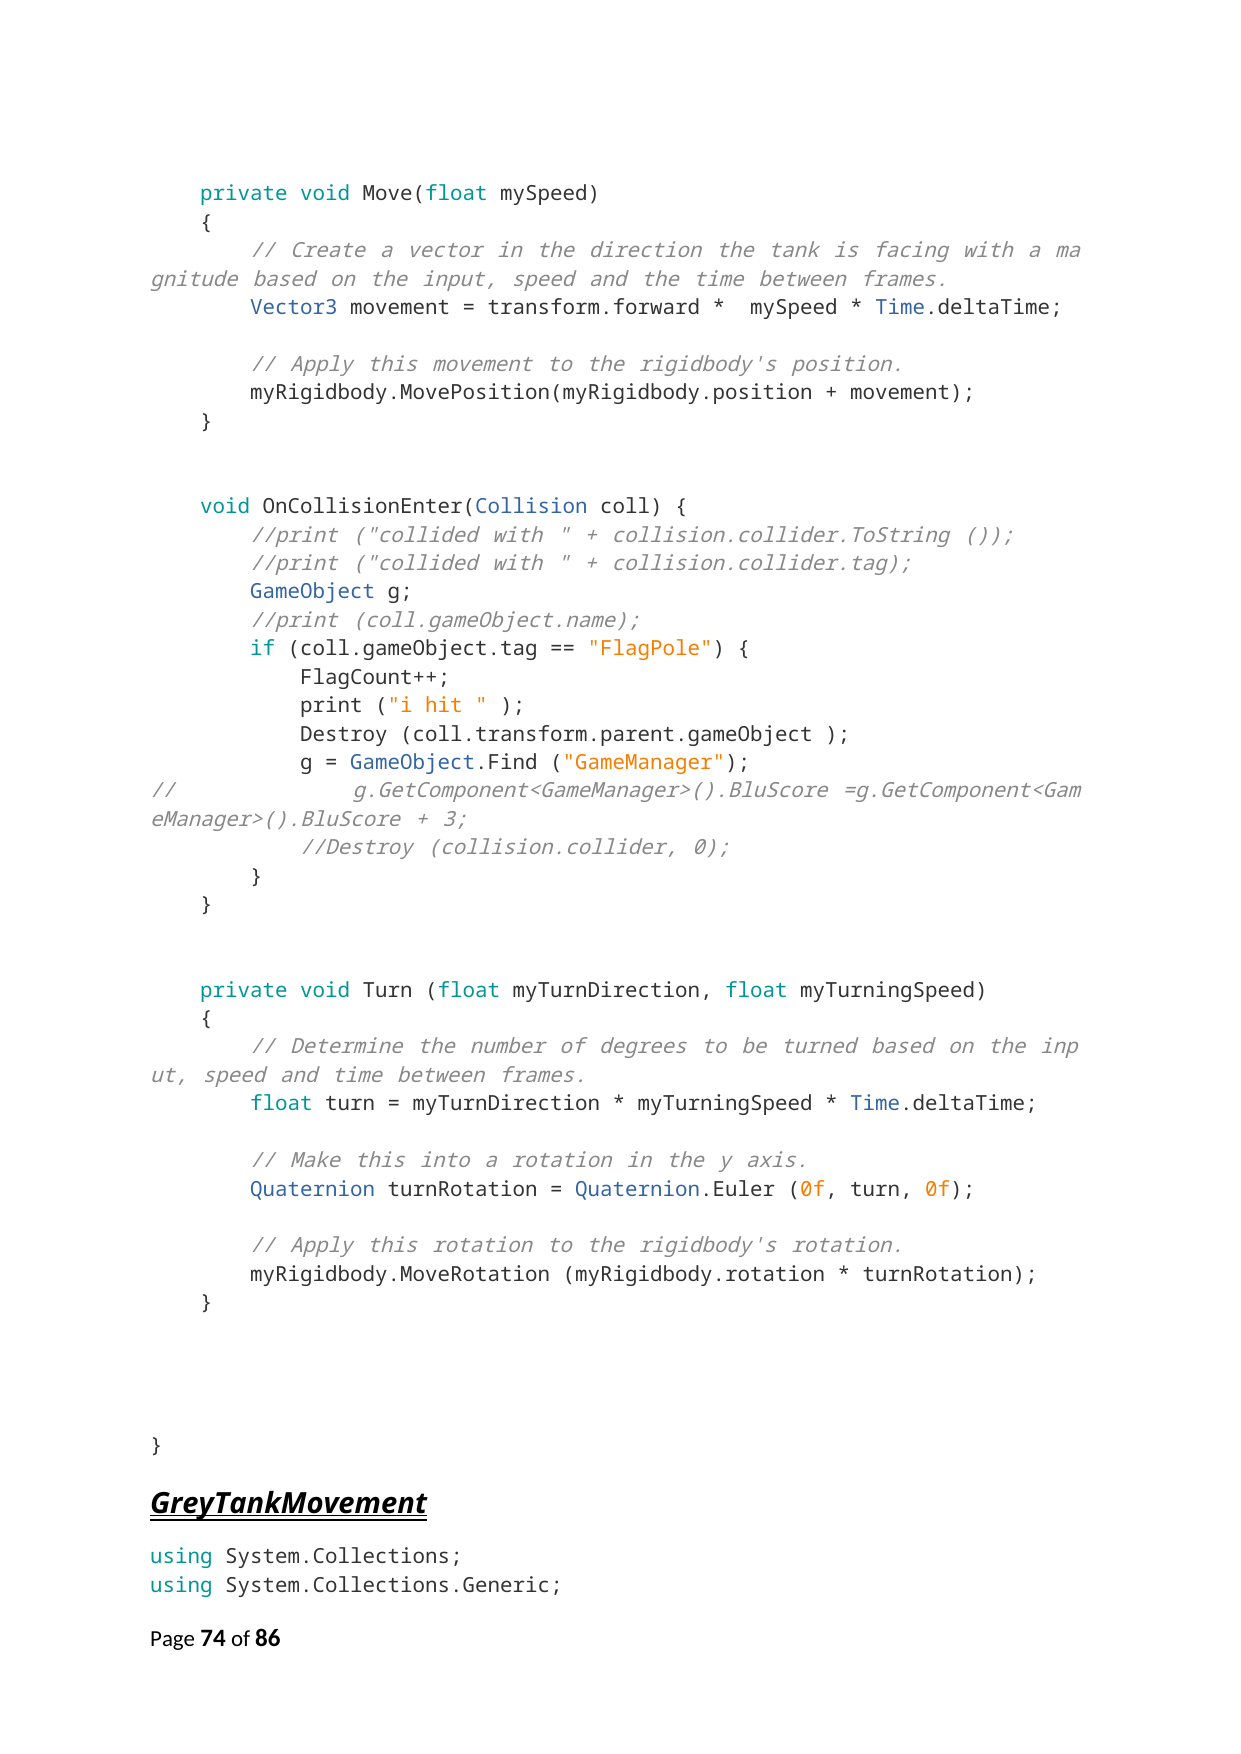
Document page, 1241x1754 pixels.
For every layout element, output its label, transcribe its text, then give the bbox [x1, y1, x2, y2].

text GreyTankMovement [150, 1482, 1090, 1522]
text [150, 1542, 1090, 1598]
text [150, 150, 1090, 1458]
